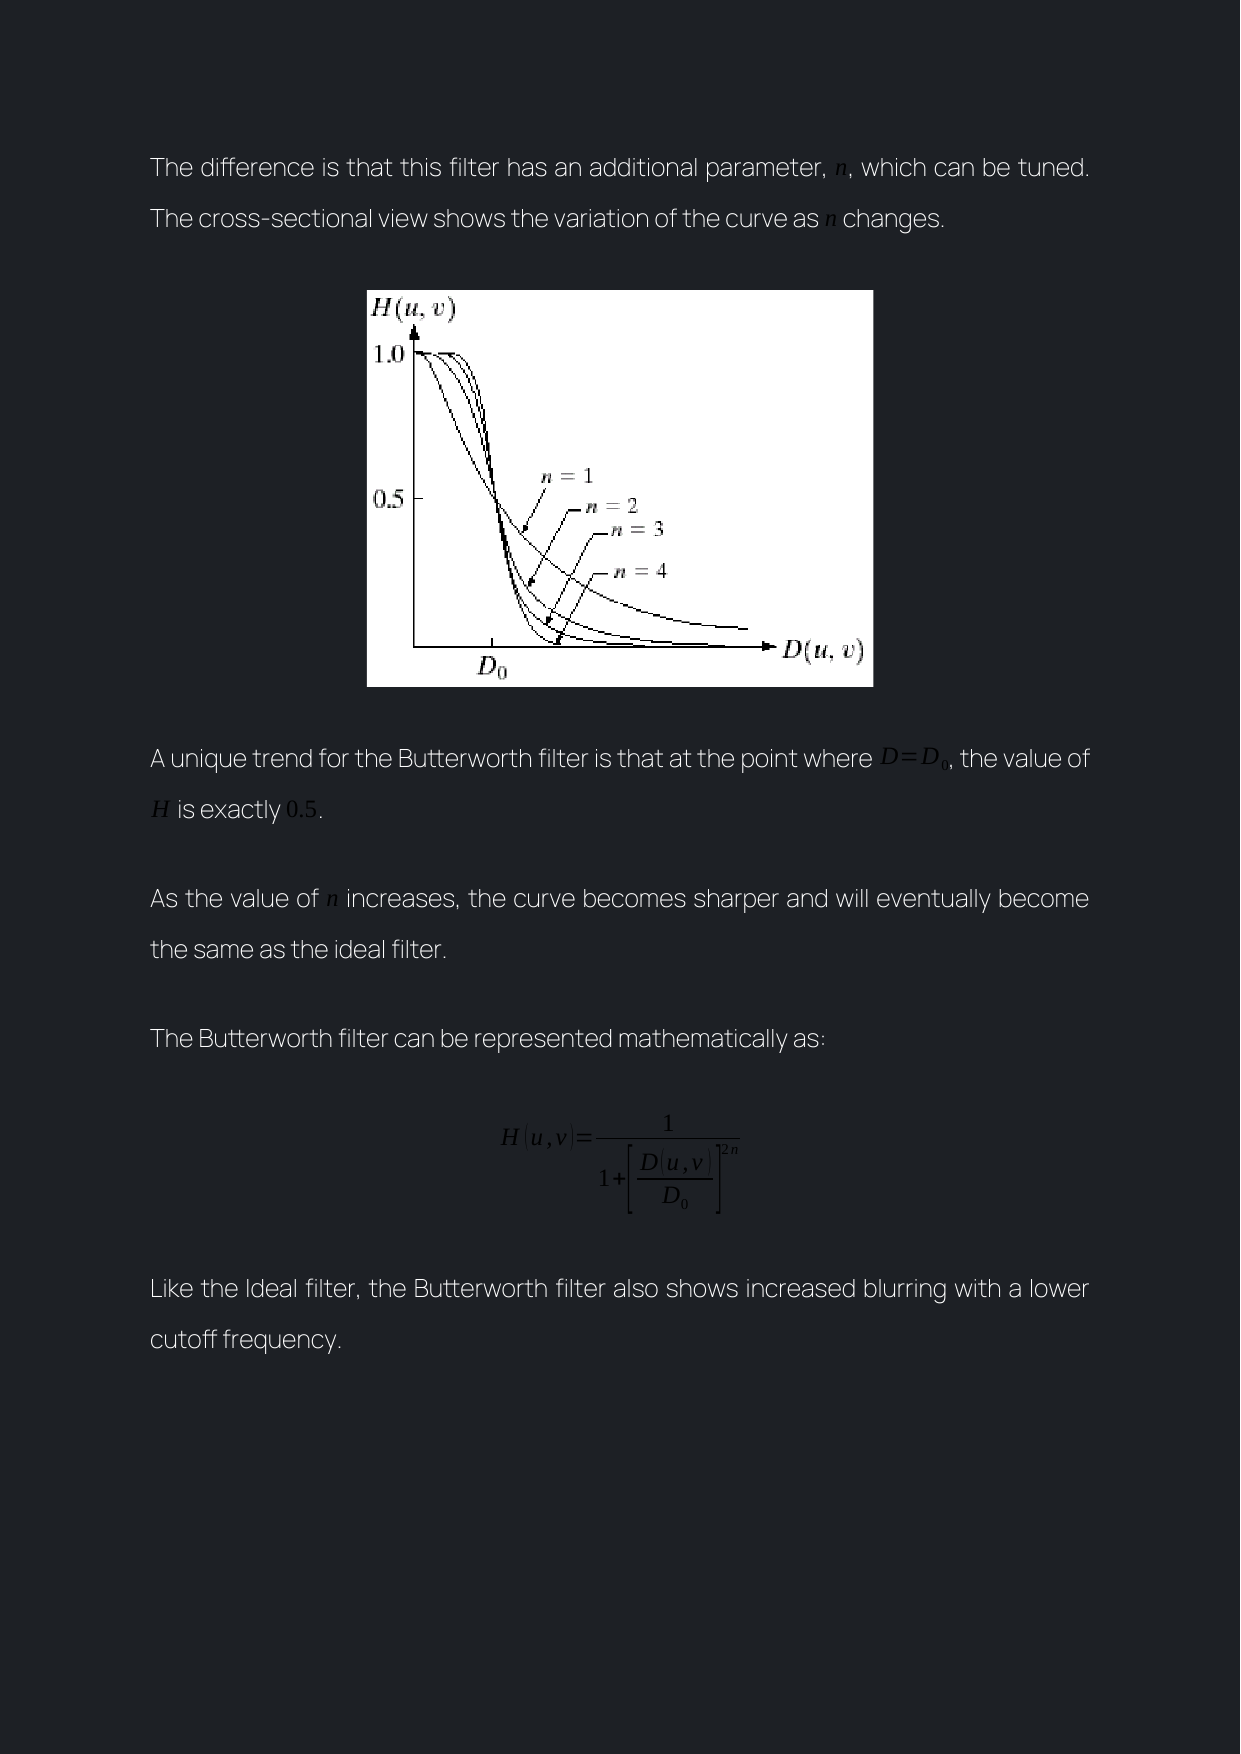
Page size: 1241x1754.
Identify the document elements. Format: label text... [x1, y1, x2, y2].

text A unique trend for the Butterworth filter is that at the point where , the value of is exactly . [150, 741, 1090, 826]
picture [366, 290, 874, 687]
text As the value of increases, the curve becomes sharper and will eventually become the same as the ideal filter. [150, 881, 1090, 966]
text The difference is that this filter has an additional parameter, , which can be tuned. The cross-sectional view shows the variation of the curve as changes. [150, 150, 1090, 235]
text The Butterworth filter can be represented mathematically as: [150, 1021, 1090, 1055]
text Like the Ideal filter, the Butterworth filter also shows increased blurring with a lower cutoff frequency. [150, 1271, 1090, 1356]
